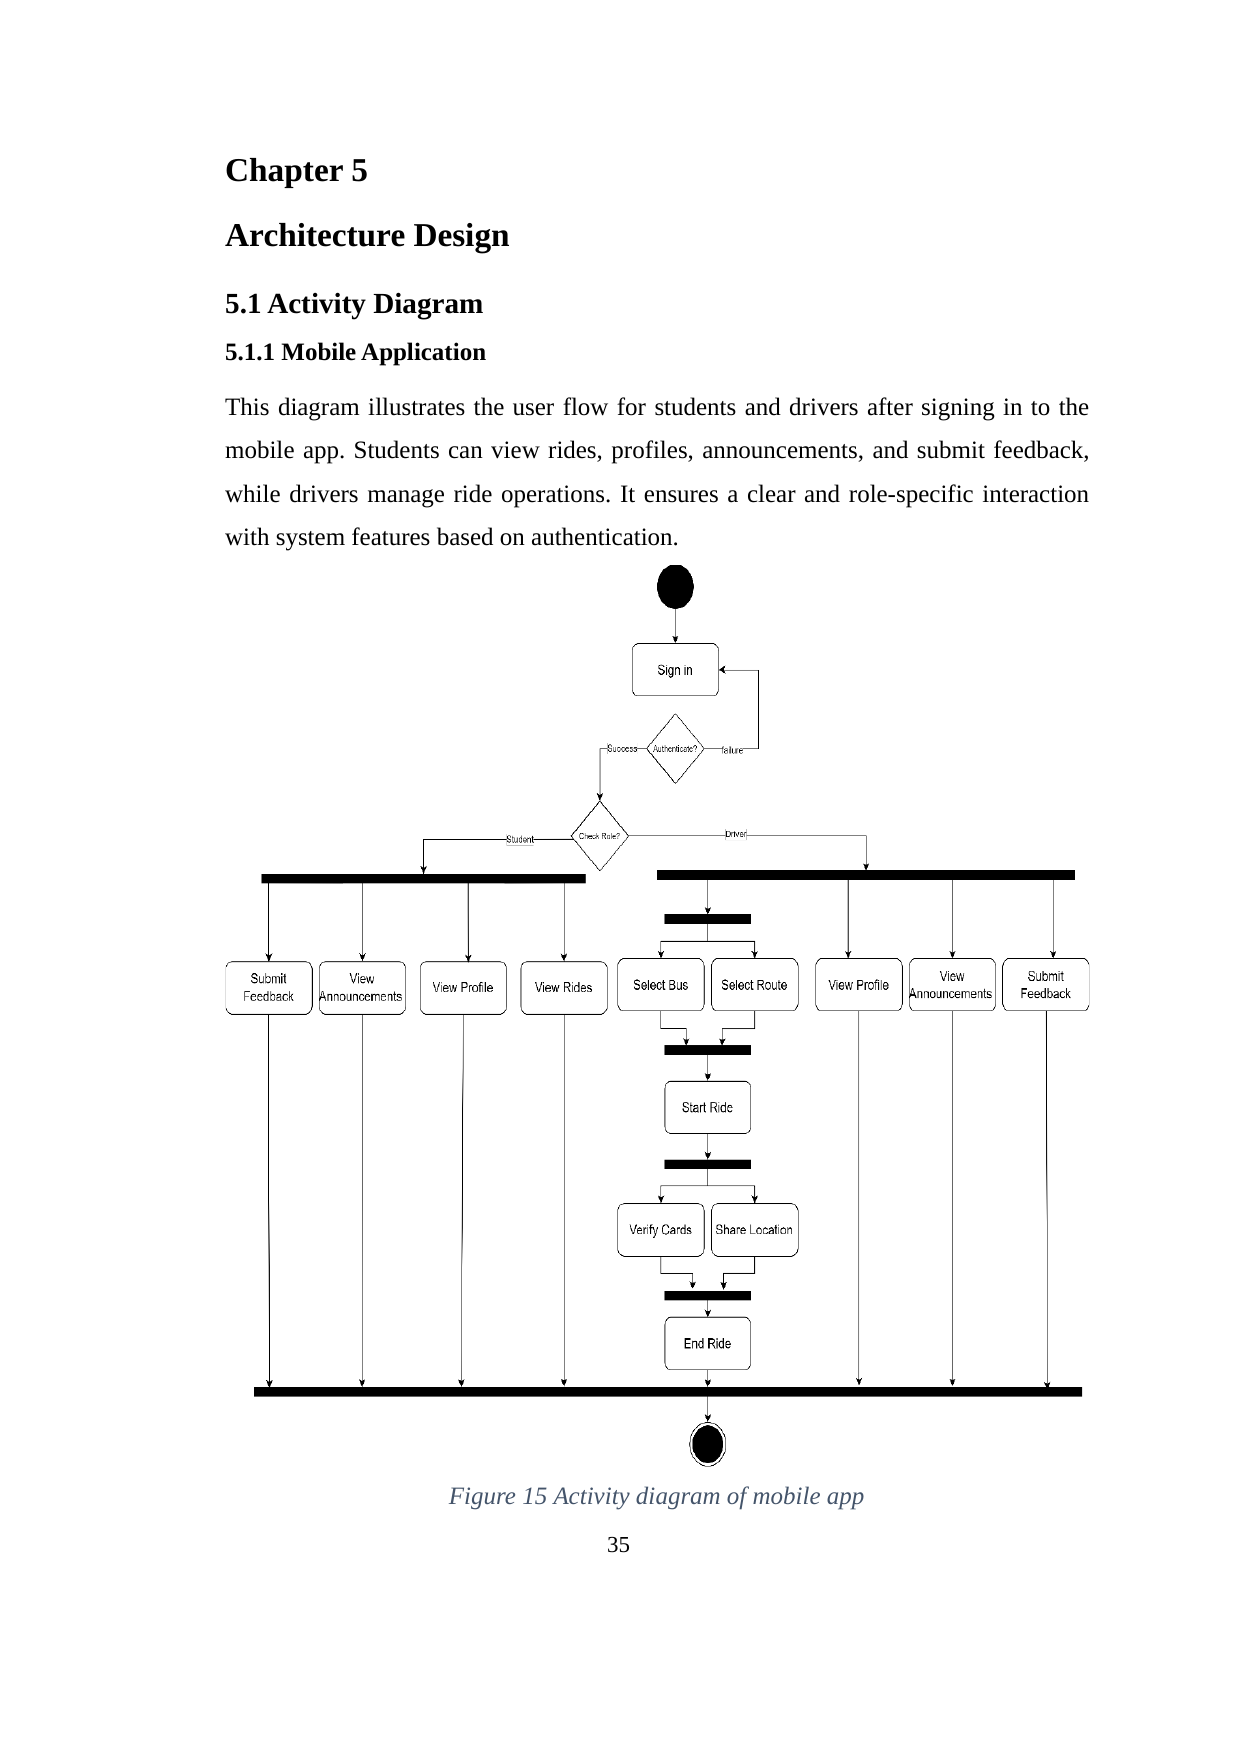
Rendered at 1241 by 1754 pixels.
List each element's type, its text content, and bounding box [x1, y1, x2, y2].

text This diagram illustrates the user flow for students and drivers after signing in to the mobile app. Students can view rides, profiles, announcements, and submit feedback, while drivers manage ride operations. It ensures a clear and role-specific interaction with system features based on authentication. [225, 392, 1090, 551]
subtitle Architecture Design [225, 216, 1090, 254]
picture [225, 565, 1090, 1467]
subtitle 5.1.1 Mobile Application [225, 337, 1090, 366]
text Figure Activity diagram of mobile app [225, 1481, 1090, 1509]
subtitle Chapter 5 [225, 150, 1090, 188]
subtitle 5.1 Activity Diagram [225, 286, 1090, 319]
